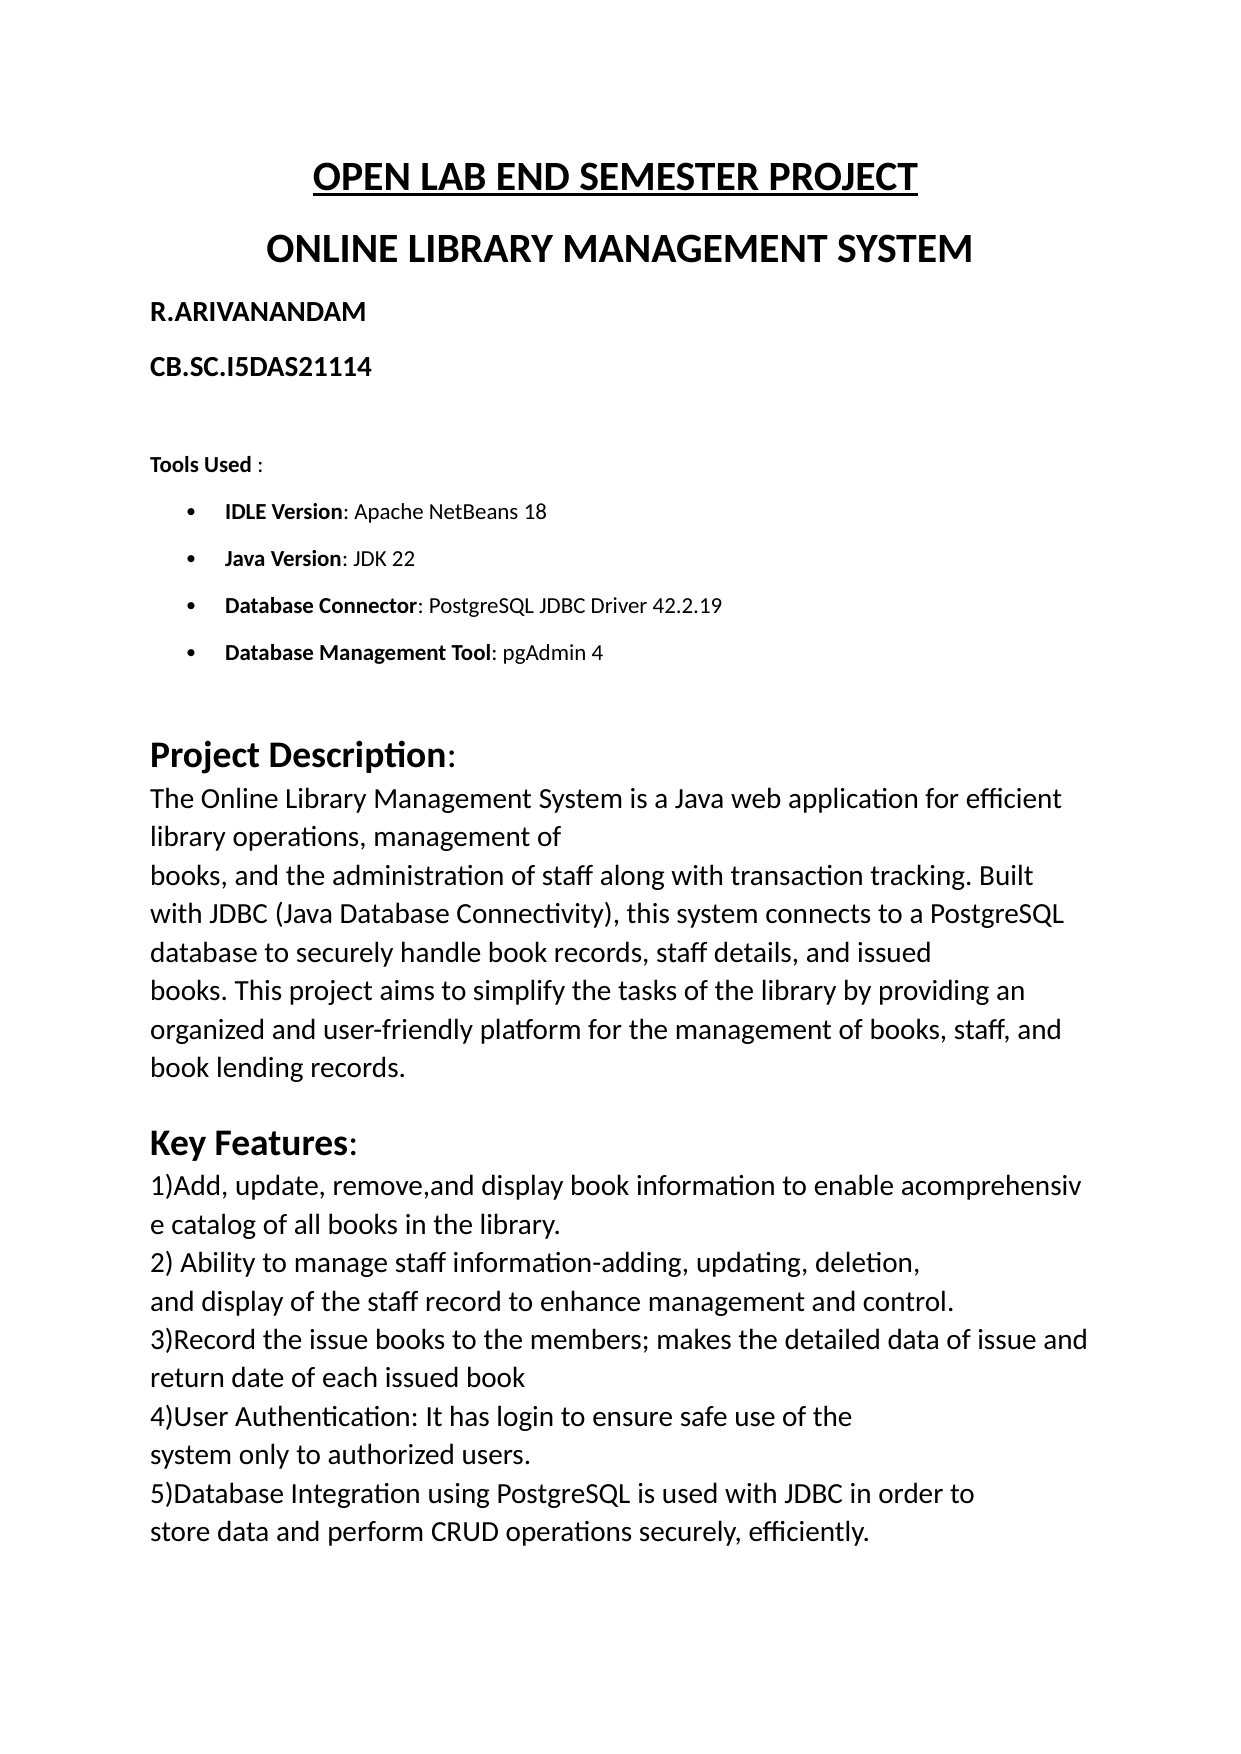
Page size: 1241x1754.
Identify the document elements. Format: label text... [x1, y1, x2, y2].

list Database Management Tool: pgAdmin 4 [187, 638, 1090, 666]
text OPEN LAB END SEMESTER PROJECT [150, 150, 1090, 201]
list IDLE Version: Apache NetBeans 18 [187, 497, 1090, 525]
text Project Description: The Online Library Management System is a Java web application for efficient library operations, management of books, and the administration of staff along with transaction tracking. Built with JDBC (Java Database Connectivity), this system connects to a PostgreSQL database to securely handle book records, staff details, and issued books. This project aims to simplify the tasks of the library by providing an organized and user-friendly platform for the management of books, staff, and book lending records. Key Features: 1)Add, update, remove,and display book information to enable acomprehensive catalog of all books in the library. 2) Ability to manage staff information-adding, updating, deletion, and display of the staff record to enhance management and control. 3)Record the issue books to the members; makes the detailed data of issue and return date of each issued book 4)User Authentication: It has login to ensure safe use of the system only to authorized users. 5)Database Integration using PostgreSQL is used with JDBC in order to store data and perform CRUD operations securely, efficiently. [150, 731, 1090, 1549]
text CB.SC.I5DAS21114 [150, 348, 1090, 384]
list Database Connector: PostgreSQL JDBC Driver 42.2.19 [187, 591, 1090, 619]
text ONLINE LIBRARY MANAGEMENT SYSTEM [150, 222, 1090, 272]
text R.ARIVANANDAM [150, 293, 1090, 329]
text Tools Used : [150, 450, 1090, 478]
list Java Version: JDK 22 [187, 544, 1090, 572]
